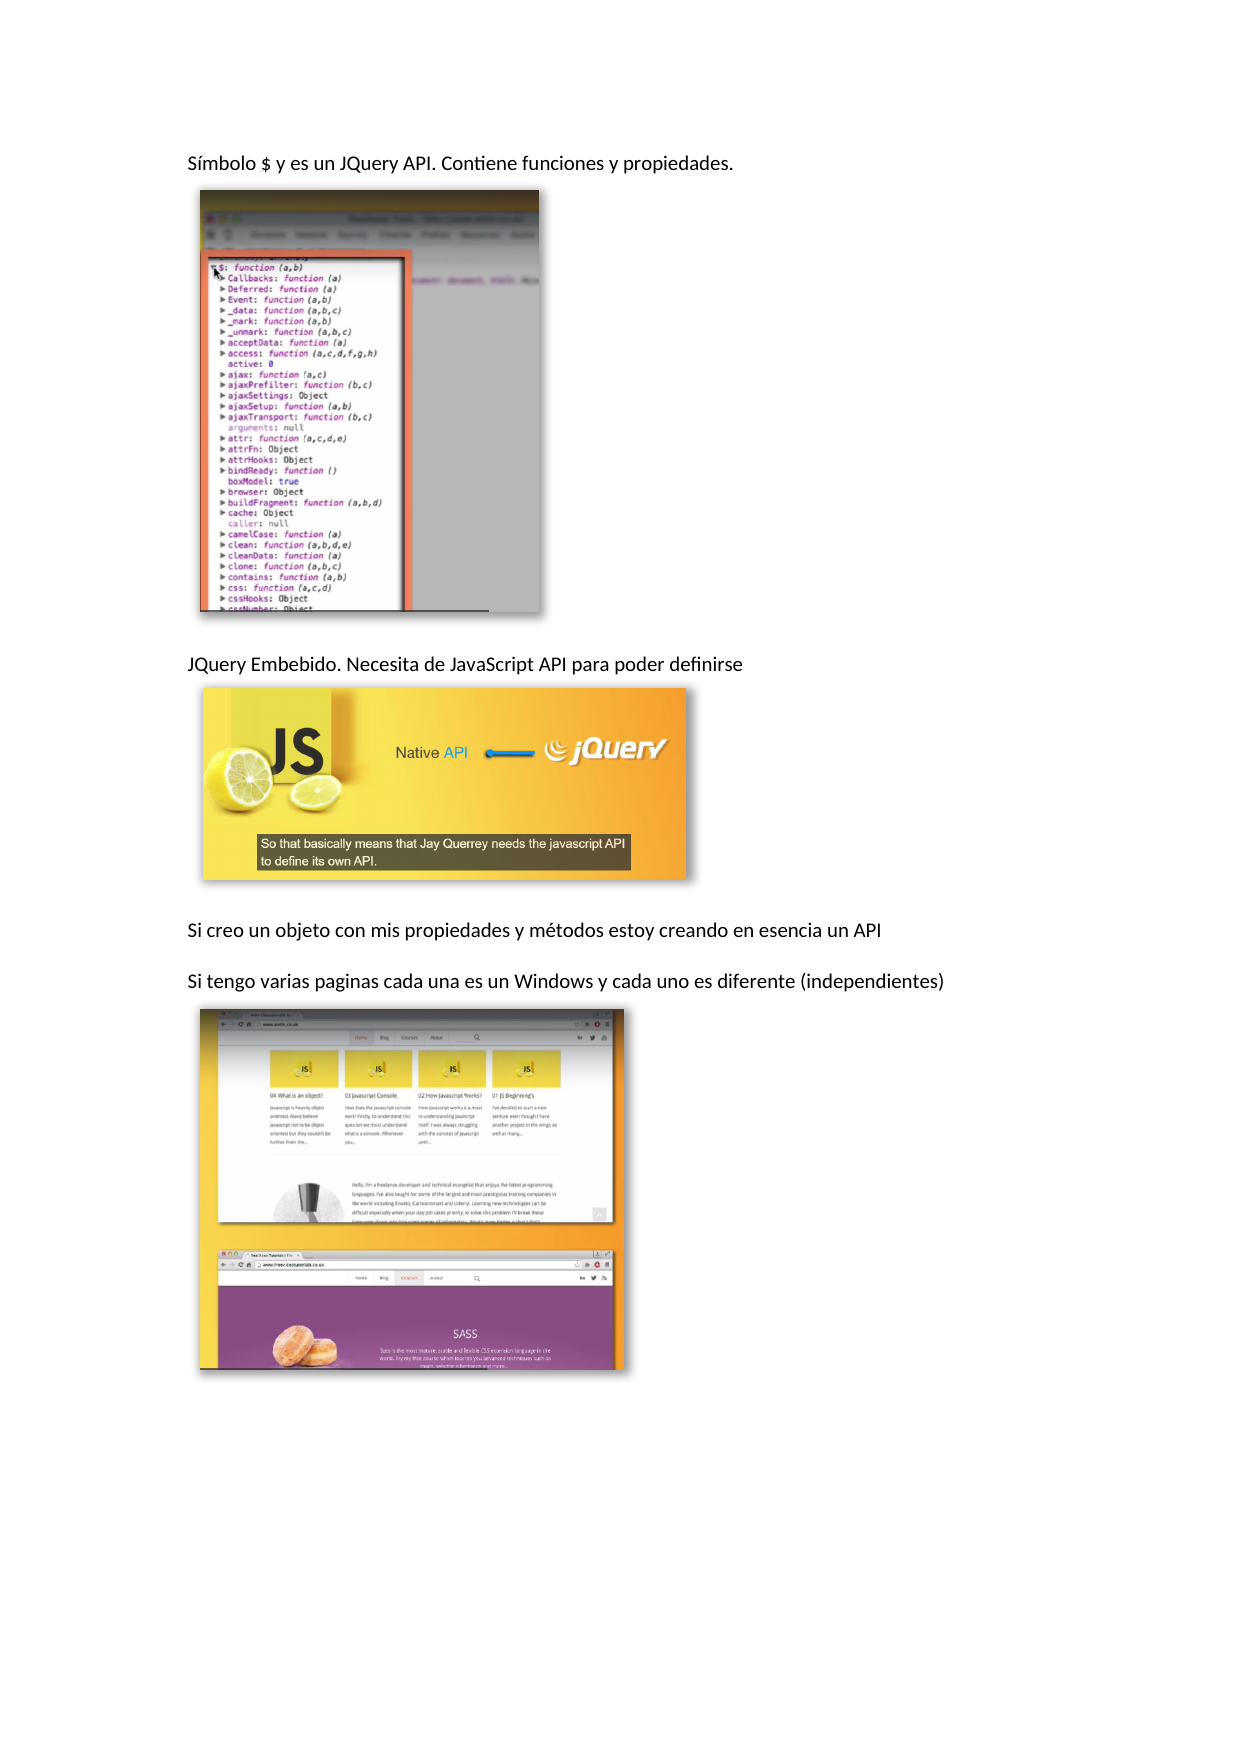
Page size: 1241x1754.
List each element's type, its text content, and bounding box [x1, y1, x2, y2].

text JQuery Embebido. Necesita de JavaScript API para poder definirse [187, 651, 1053, 676]
text Símbolo $ y es un JQuery API. Contiene funciones y propiedades. [187, 150, 1053, 175]
picture [200, 1009, 624, 1370]
picture [203, 688, 686, 880]
text Si creo un objeto con mis propiedades y métodos estoy creando en esencia un API [187, 918, 1053, 943]
picture [200, 190, 539, 612]
text Si tengo varias paginas cada una es un Windows y cada uno es diferente (independientes) [187, 968, 1053, 994]
